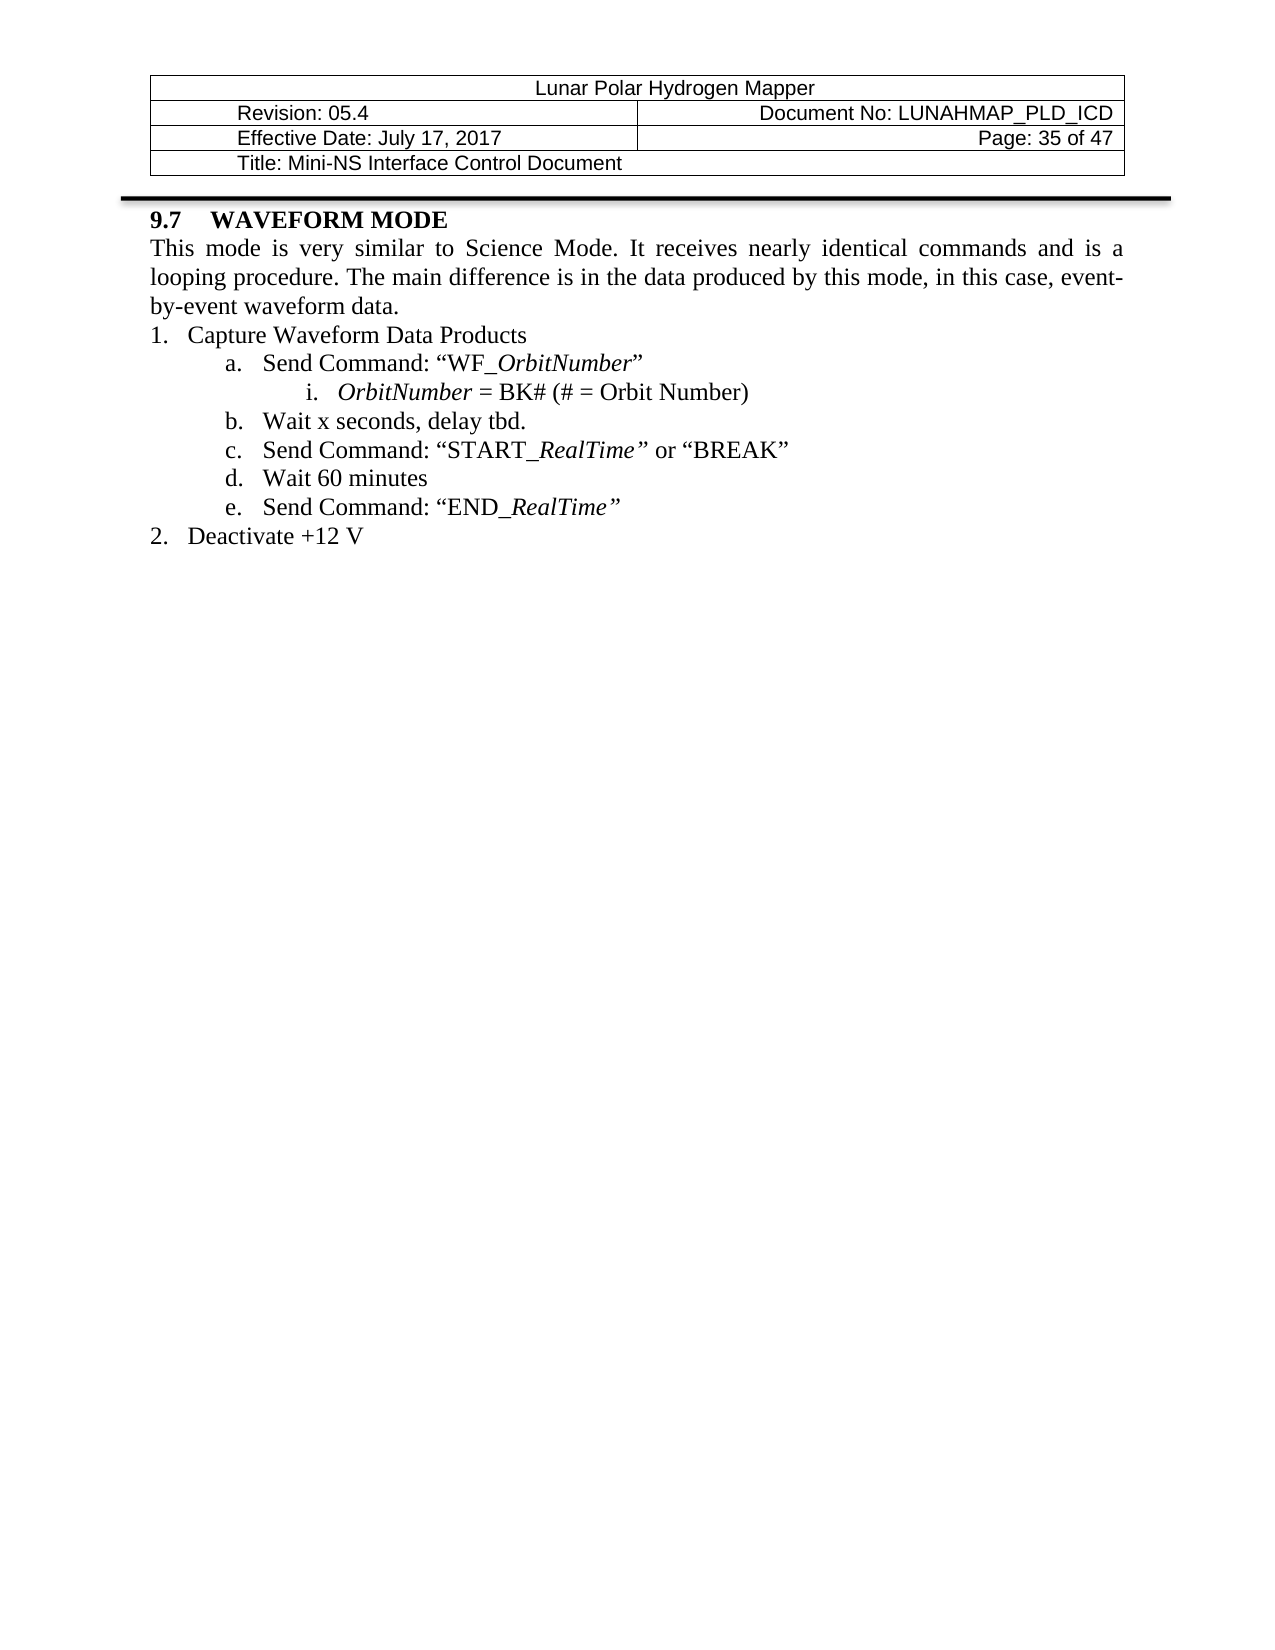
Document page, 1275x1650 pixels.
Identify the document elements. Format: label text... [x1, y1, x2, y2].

list Wait x seconds, delay tbd. [225, 406, 1125, 435]
list Wait 60 minutes [225, 463, 1125, 492]
list Send Command: “END_RealTime” [225, 492, 1125, 521]
subtitle WAVEFORM Mode [150, 205, 1125, 233]
list Send Command: “START_RealTime” or “BREAK” [225, 435, 1125, 463]
list Capture Waveform Data Products [150, 320, 1125, 348]
list Send Command: “WF_OrbitNumber” [225, 348, 1125, 377]
list OrbitNumber = BK# (# = Orbit Number) [319, 377, 1125, 406]
text This mode is very similar to Science Mode. It receives nearly identical commands and is a looping procedure. The main difference is in the data produced by this mode, in this case, event-by-event waveform data. [150, 233, 1125, 320]
list Deactivate +12 V [150, 521, 1125, 550]
